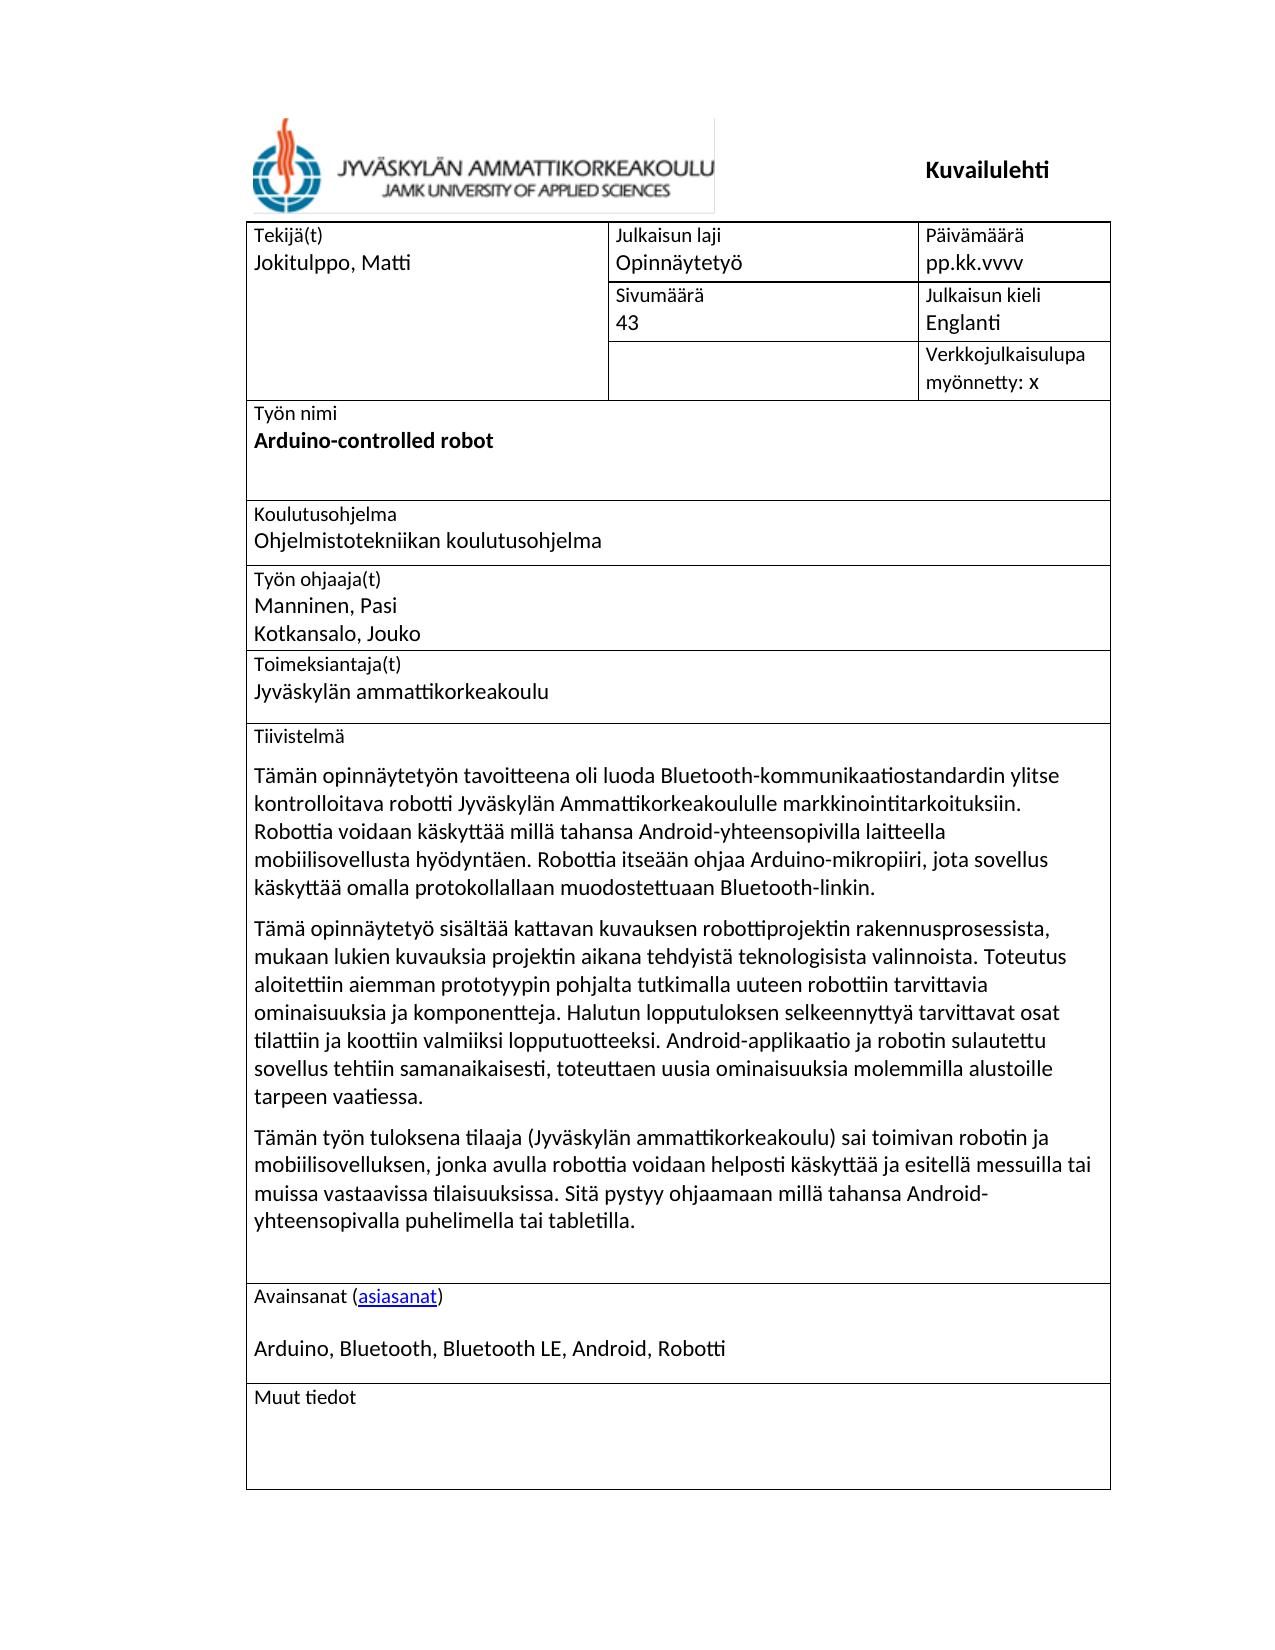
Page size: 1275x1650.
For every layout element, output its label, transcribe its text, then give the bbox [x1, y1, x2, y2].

table_header Kuvailulehti [918, 118, 1110, 221]
table_cell Tiivistelmä Tämän opinnäytetyön tavoitteena oli luoda Bluetooth-kommunikaatiostandardin ylitse kontrolloitava robotti Jyväskylän Ammattikorkeakoululle markkinointitarkoituksiin. Robottia voidaan käskyttää millä tahansa Android-yhteensopivilla laitteella mobiilisovellusta hyödyntäen. Robottia itseään ohjaa Arduino-mikropiiri, jota sovellus käskyttää omalla protokollallaan muodostettuaan Bluetooth-linkin. Tämä opinnäytetyö sisältää kattavan kuvauksen robottiprojektin rakennusprosessista, mukaan lukien kuvauksia projektin aikana tehdyistä teknologisista valinnoista. Toteutus aloitettiin aiemman prototyypin pohjalta tutkimalla uuteen robottiin tarvittavia ominaisuuksia ja komponentteja. Halutun lopputuloksen selkeennyttyä tarvittavat osat tilattiin ja koottiin valmiiksi lopputuotteeksi. Android-applikaatio ja robotin sulautettu sovellus tehtiin samanaikaisesti, toteuttaen uusia ominaisuuksia molemmilla alustoille tarpeen vaatiessa. Tämän työn tuloksena tilaaja (Jyväskylän ammattikorkeakoulu) sai toimivan robotin ja mobiilisovelluksen, jonka avulla robottia voidaan helposti käskyttää ja esitellä messuilla tai muissa vastaavissa tilaisuuksissa. Sitä pystyy ohjaamaan millä tahansa Android-yhteensopivalla puhelimella tai tabletilla. [247, 724, 1110, 1283]
table_header [247, 118, 918, 221]
table_cell Koulutusohjelma Ohjelmistotekniikan koulutusohjelma [247, 501, 1110, 565]
table_cell Julkaisun kieli Englanti [919, 283, 1110, 341]
table_cell Työn ohjaaja(t) Manninen, Pasi Kotkansalo, Jouko [247, 566, 1110, 650]
table_cell [609, 342, 918, 399]
table_cell Toimeksiantaja(t) Jyväskylän ammattikorkeakoulu [247, 651, 1110, 722]
table_cell Julkaisun laji Opinnäytetyö [609, 223, 918, 281]
table_cell Verkkojulkaisulupa myönnetty: x [919, 342, 1110, 399]
table_cell Tekijä(t) Jokitulppo, Matti [247, 223, 608, 399]
table_cell Sivumäärä 43 [609, 283, 918, 341]
table_cell Avainsanat (asiasanat) Arduino, Bluetooth, Bluetooth LE, Android, Robotti [247, 1284, 1110, 1383]
table_cell Muut tiedot [247, 1384, 1110, 1489]
picture [253, 118, 718, 215]
table_cell Työn nimi Arduino-controlled robot [247, 401, 1110, 500]
table_cell Päivämäärä pp.kk.vvvv [919, 223, 1110, 281]
